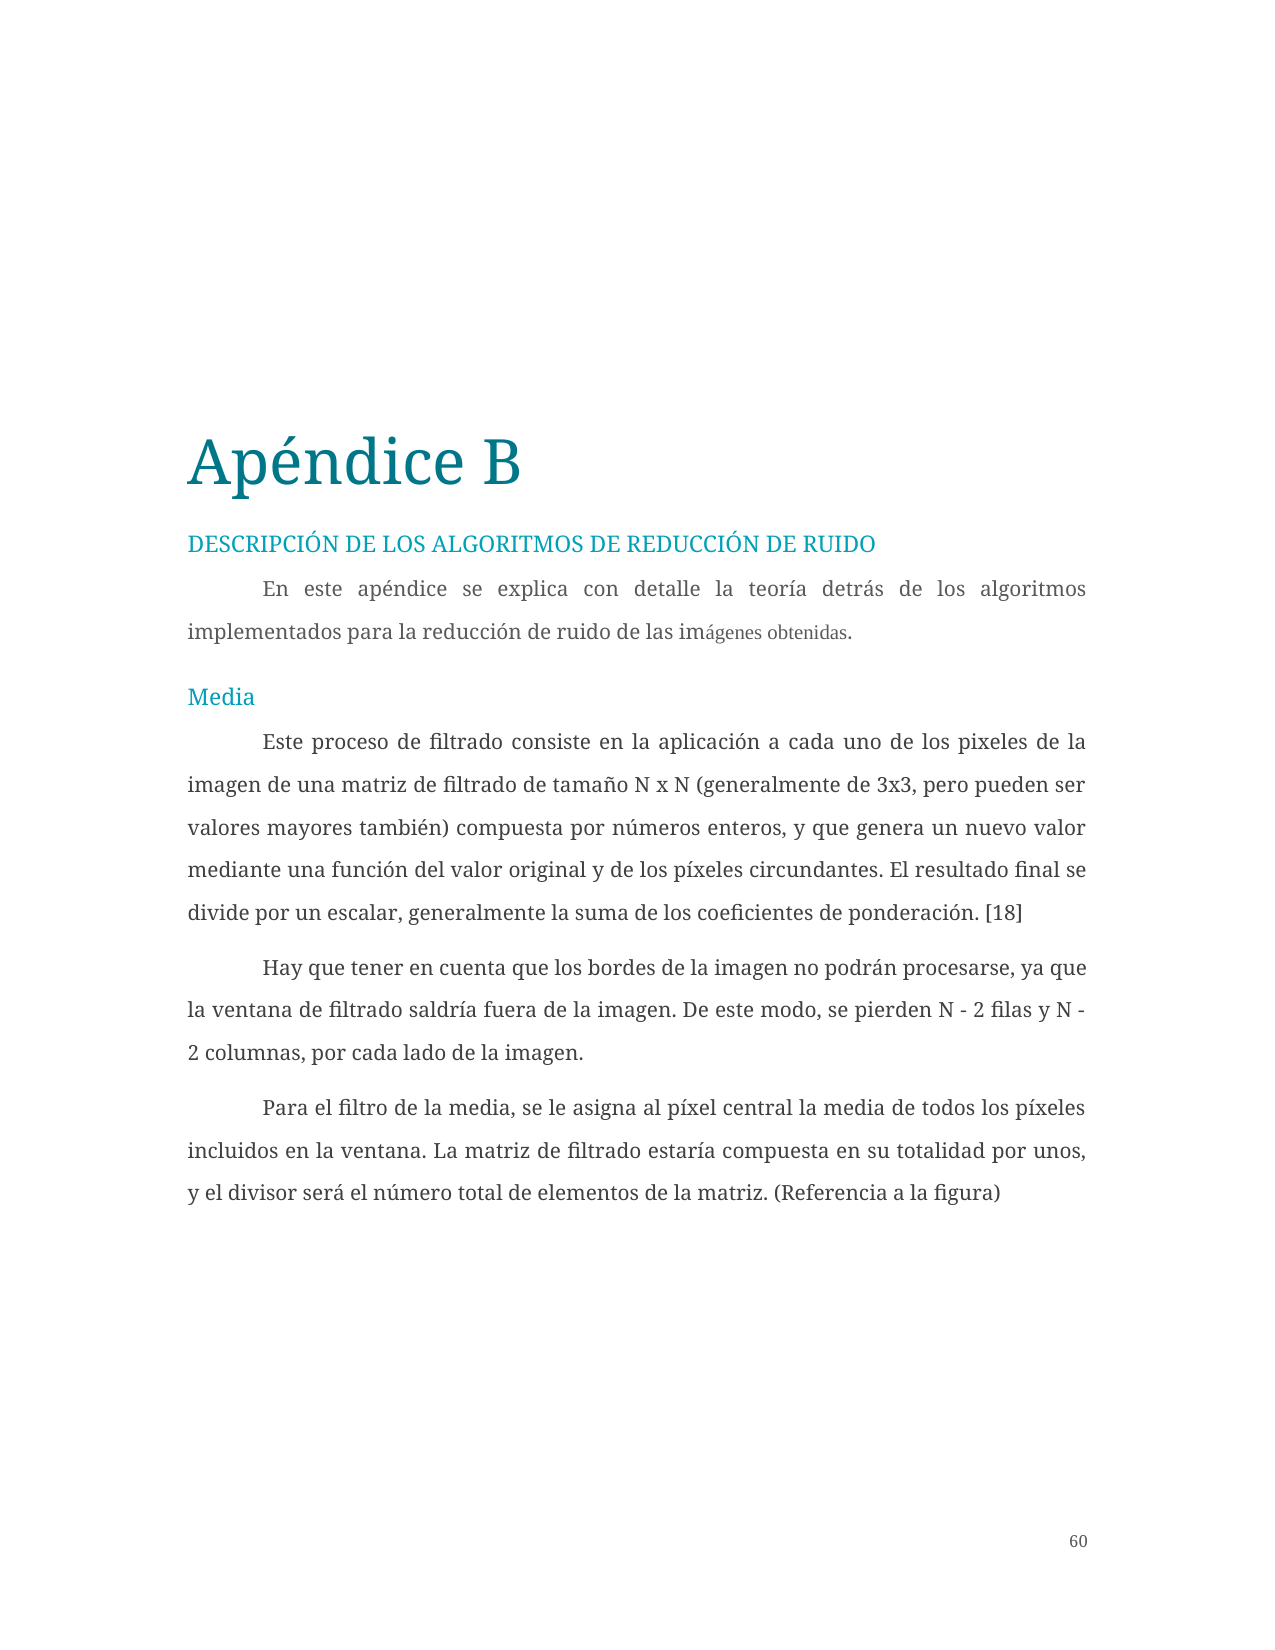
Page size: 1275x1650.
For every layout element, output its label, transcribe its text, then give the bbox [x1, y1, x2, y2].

subtitle Descripción de los algoritmos de reducción de ruido [187, 528, 1087, 559]
text En este apéndice se explica con detalle la teoría detrás de los algoritmos implementados para la reducción de ruido de las imágenes obtenidas. [187, 574, 1087, 646]
title Apéndice B [187, 417, 1087, 503]
text Este proceso de filtrado consiste en la aplicación a cada uno de los pixeles de la imagen de una matriz de filtrado de tamaño N x N (generalmente de 3x3, pero pueden ser valores mayores también) compuesta por números enteros, y que genera un nuevo valor mediante una función del valor original y de los píxeles circundantes. El resultado final se divide por un escalar, generalmente la suma de los coeficientes de ponderación. [18] [187, 727, 1087, 926]
text Hay que tener en cuenta que los bordes de la imagen no podrán procesarse, ya que la ventana de filtrado saldría fuera de la imagen. De este modo, se pierden N - 2 filas y N - 2 columnas, por cada lado de la imagen. [187, 953, 1087, 1067]
subtitle Media [187, 681, 1087, 712]
text Para el filtro de la media, se le asigna al píxel central la media de todos los píxeles incluidos en la ventana. La matriz de filtrado estaría compuesta en su totalidad por unos, y el divisor será el número total de elementos de la matriz. (Referencia a la figura) [187, 1093, 1087, 1207]
